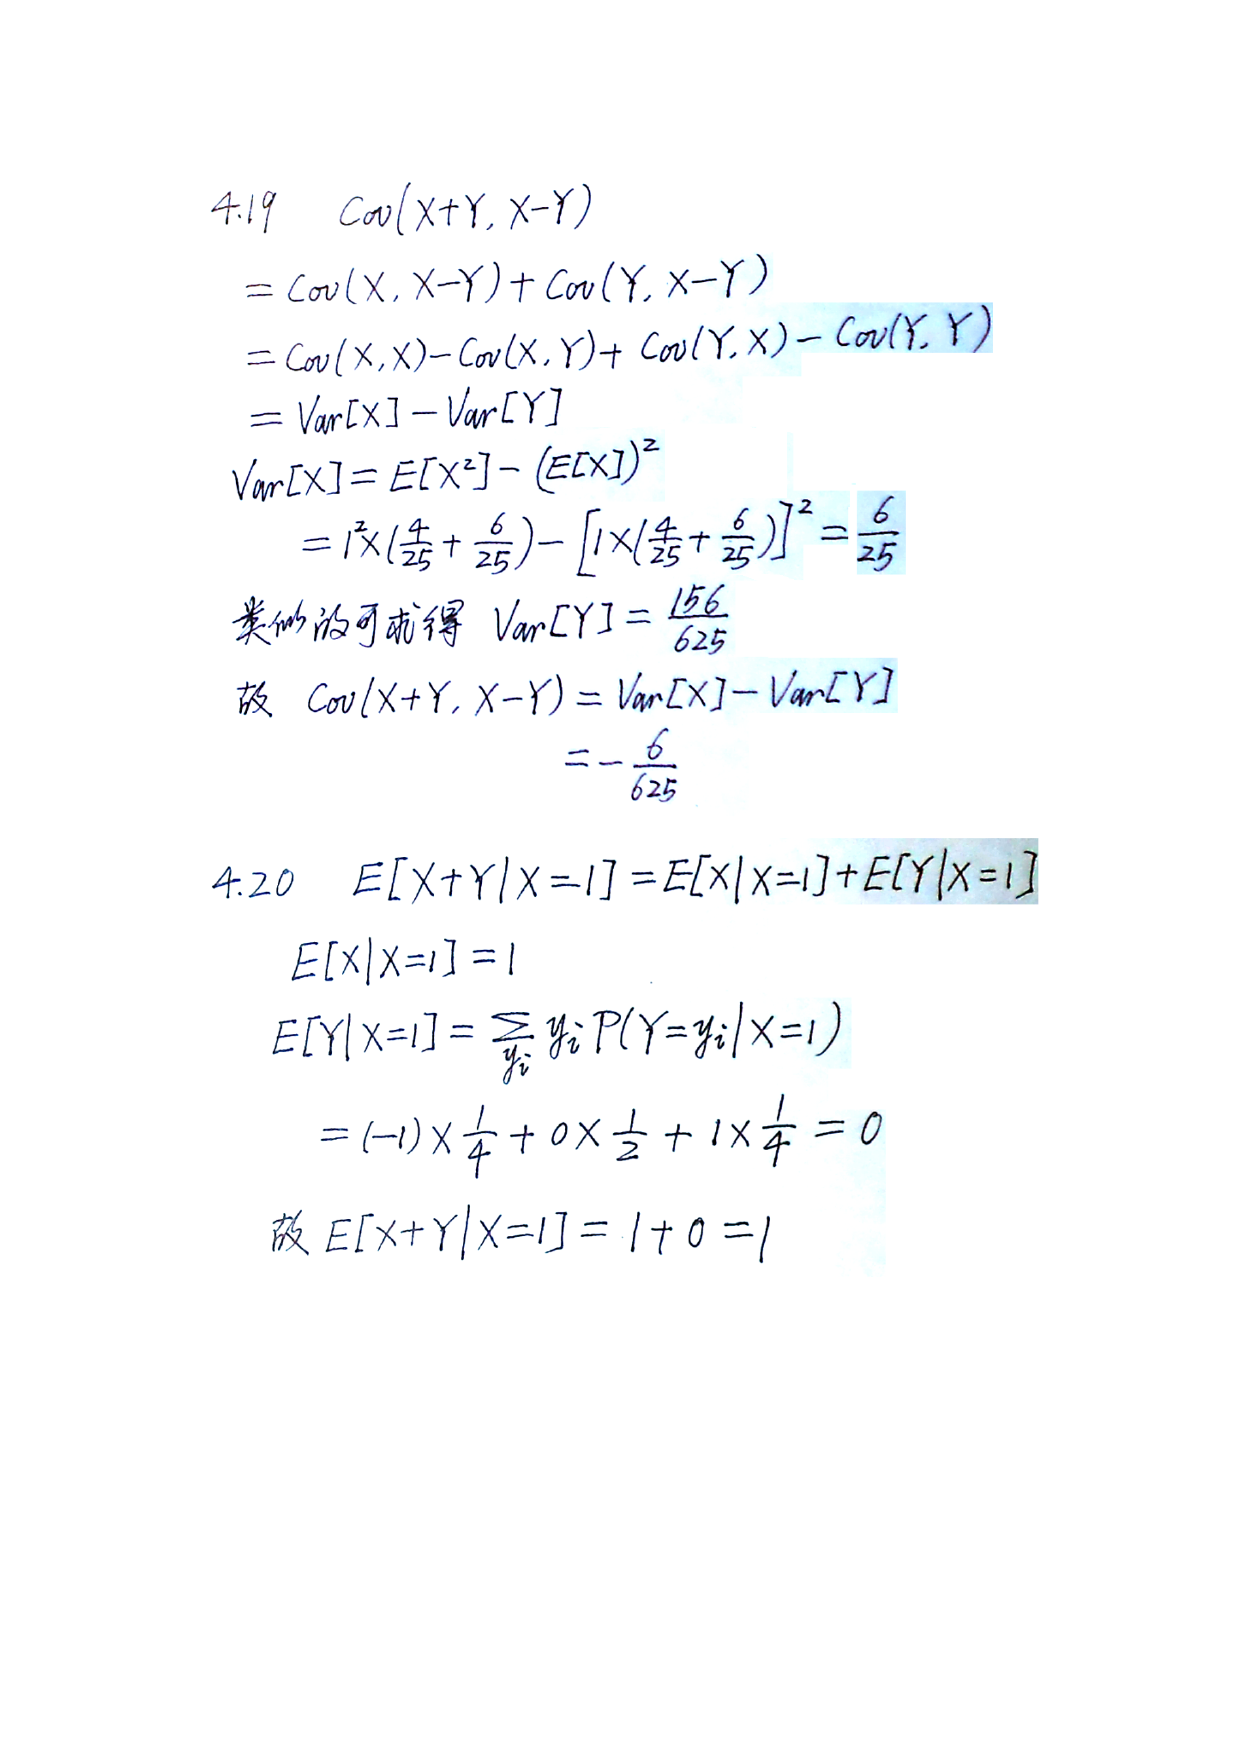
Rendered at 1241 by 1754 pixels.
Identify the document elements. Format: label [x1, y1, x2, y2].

picture [187, 162, 1052, 1305]
